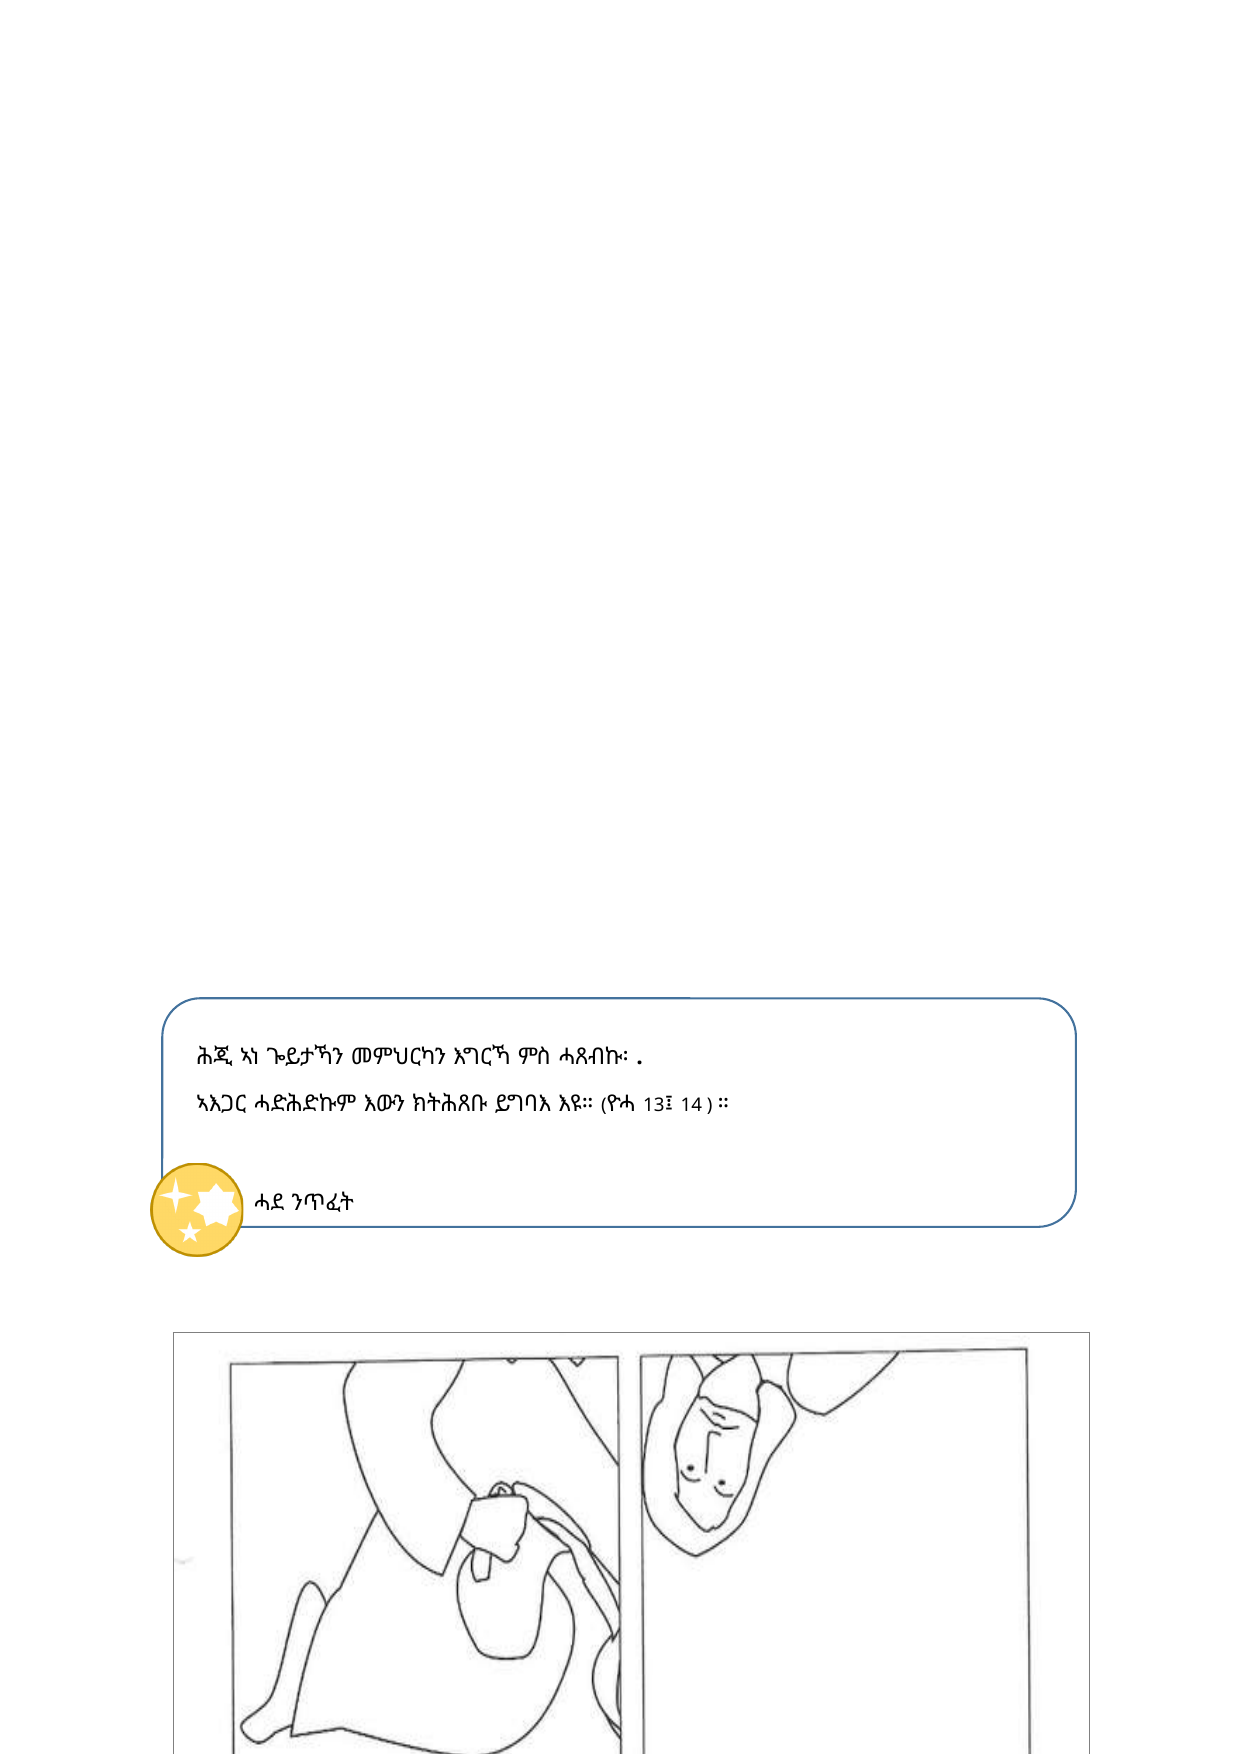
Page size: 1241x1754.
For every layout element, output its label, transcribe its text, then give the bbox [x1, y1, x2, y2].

picture [150, 1163, 244, 1257]
picture [174, 1333, 1089, 1754]
text ሕጂ ኣነ ጐይታኻን መምህርካን እግርኻ ምስ ሓጸብኩ፡ . [150, 1040, 1090, 1071]
text ኣእጋር ሓድሕድኩም እውን ክትሕጸቡ ይግባእ እዩ። (ዮሓ 13፤ 14 ) ። [150, 1090, 1090, 1117]
text ሓደ ንጥፈት [244, 1189, 1090, 1216]
